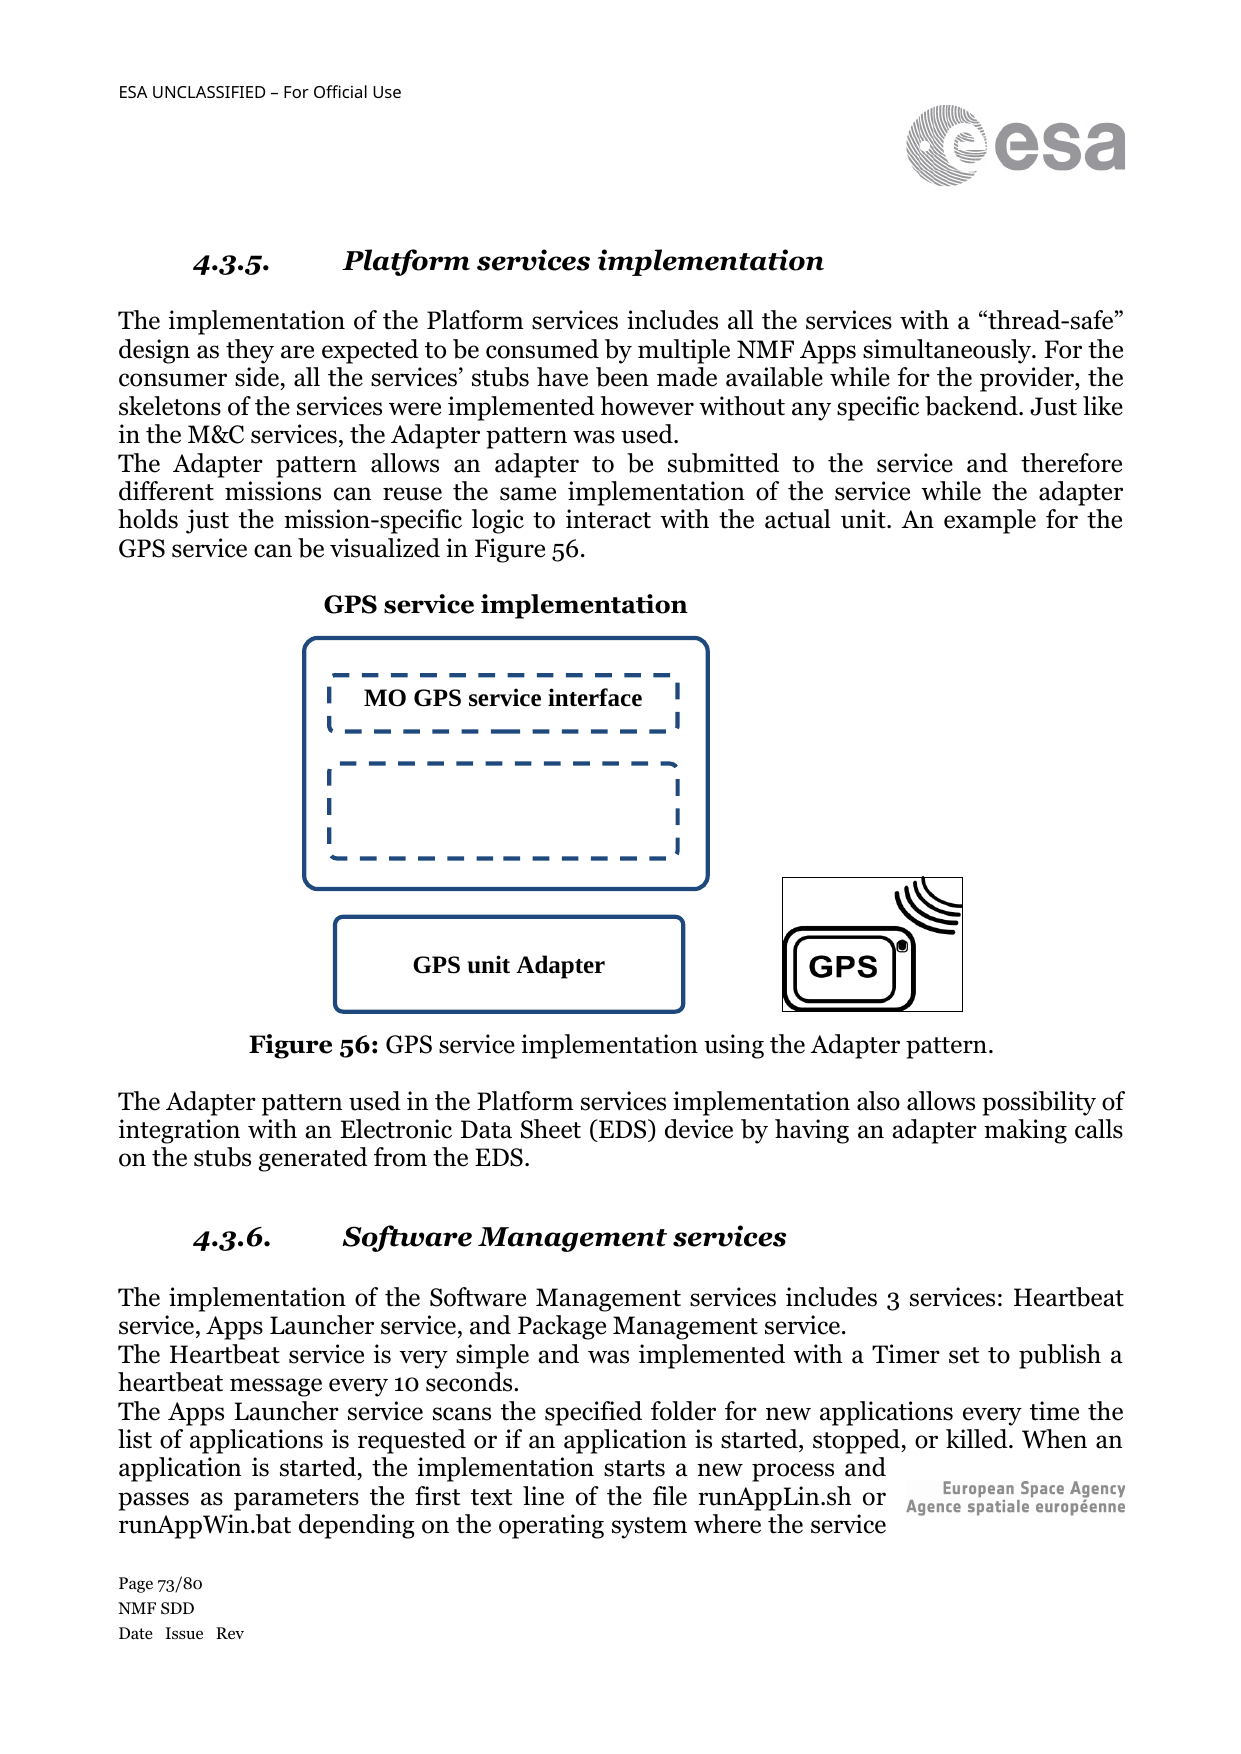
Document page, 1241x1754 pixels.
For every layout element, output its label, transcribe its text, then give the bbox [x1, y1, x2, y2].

picture [906, 105, 1125, 187]
text The implementation of the Platform services includes all the services with a “thread-safe” design as they are expected to be consumed by multiple NMF Apps simultaneously. For the consumer side, all the services’ stubs have been made available while for the provider, the skeletons of the services were implemented however without any specific backend. Just like in the M&C services, the Adapter pattern was used. [118, 307, 1125, 449]
subtitle Platform services implementation [193, 245, 1125, 276]
picture [783, 878, 962, 1011]
text The Adapter pattern used in the Platform services implementation also allows possibility of integration with an Electronic Data Sheet (EDS) device by having an adapter making calls on the stubs generated from the EDS. [118, 1087, 1125, 1172]
text Figure 56: GPS service implementation using the Adapter pattern. [118, 1030, 1125, 1058]
subtitle Software Management services [193, 1222, 1125, 1252]
text The implementation of the Software Management services includes 3 services: Heartbeat service, Apps Launcher service, and Package Management service. [118, 1283, 1125, 1340]
text The Adapter pattern allows an adapter to be submitted to the service and therefore different missions can reuse the same implementation of the service while the adapter holds just the mission-specific logic to interact with the actual unit. An example for the GPS service can be visualized in Figure 56. [118, 449, 1125, 563]
text The Heartbeat service is very simple and was implemented with a Timer set to publish a heartbeat message every 10 seconds. [118, 1340, 1125, 1397]
